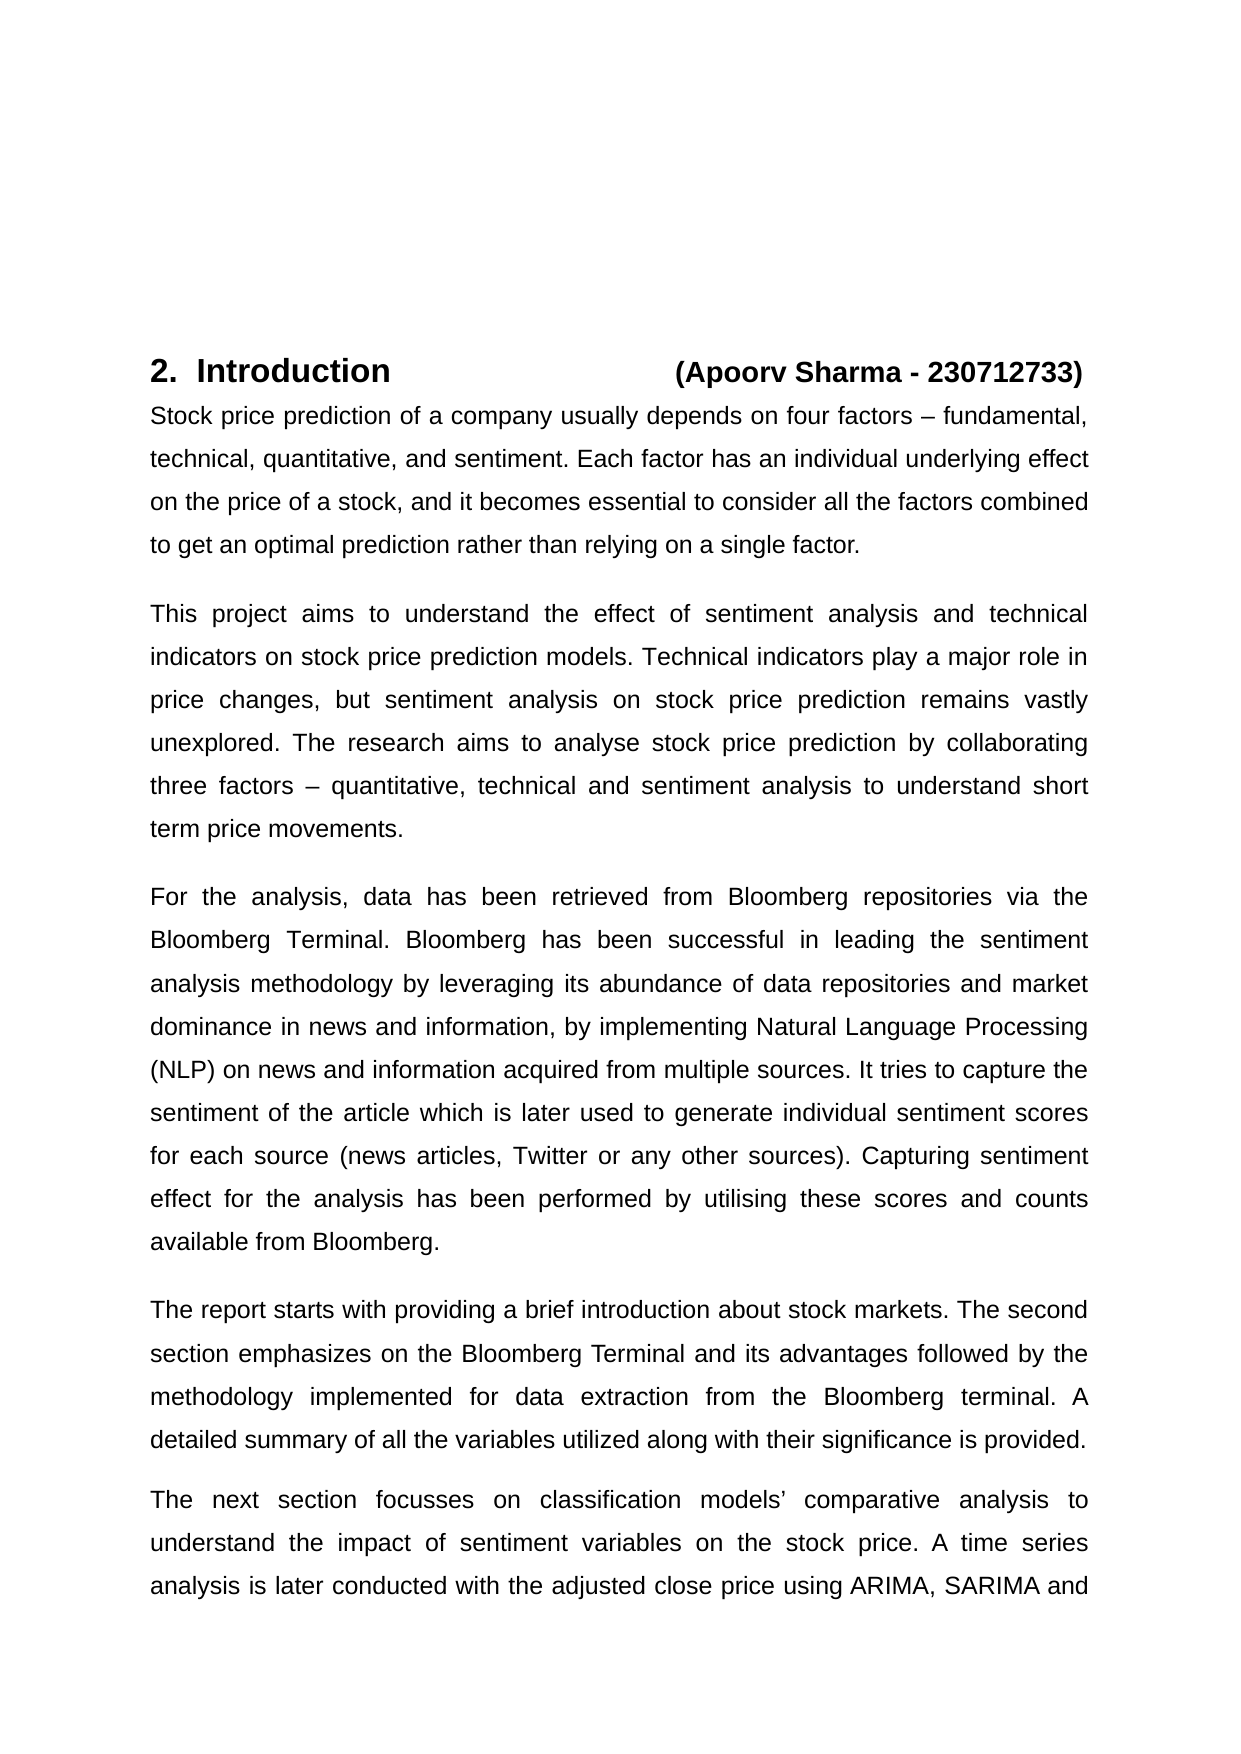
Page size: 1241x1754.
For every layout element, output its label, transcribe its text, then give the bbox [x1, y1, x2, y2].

text For the analysis, data has been retrieved from Bloomberg repositories via the Bloomberg Terminal. Bloomberg has been successful in leading the sentiment analysis methodology by leveraging its abundance of data repositories and market dominance in news and information, by implementing Natural Language Processing (NLP) on news and information acquired from multiple sources. It tries to capture the sentiment of the article which is later used to generate individual sentiment scores for each source (news articles, Twitter or any other sources). Capturing sentiment effect for the analysis has been performed by utilising these scores and counts available from Bloomberg. [150, 882, 1090, 1256]
text The report starts with providing a brief introduction about stock markets. The second section emphasizes on the Bloomberg Terminal and its advantages followed by the methodology implemented for data extraction from the Bloomberg terminal. A detailed summary of all the variables utilized along with their significance is provided. [150, 1295, 1090, 1453]
subtitle Introduction (Apoorv Sharma - 230712733) [150, 351, 1090, 390]
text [150, 1484, 1090, 1599]
text This project aims to understand the effect of sentiment analysis and technical indicators on stock price prediction models. Technical indicators play a major role in price changes, but sentiment analysis on stock price prediction remains vastly unexplored. The research aims to analyse stock price prediction by collaborating three factors – quantitative, technical and sentiment analysis to understand short term price movements. [150, 598, 1090, 843]
text Stock price prediction of a company usually depends on four factors – fundamental, technical, quantitative, and sentiment. Each factor has an individual underlying effect on the price of a stock, and it becomes essential to consider all the factors combined to get an optimal prediction rather than relying on a single factor. [150, 401, 1090, 559]
